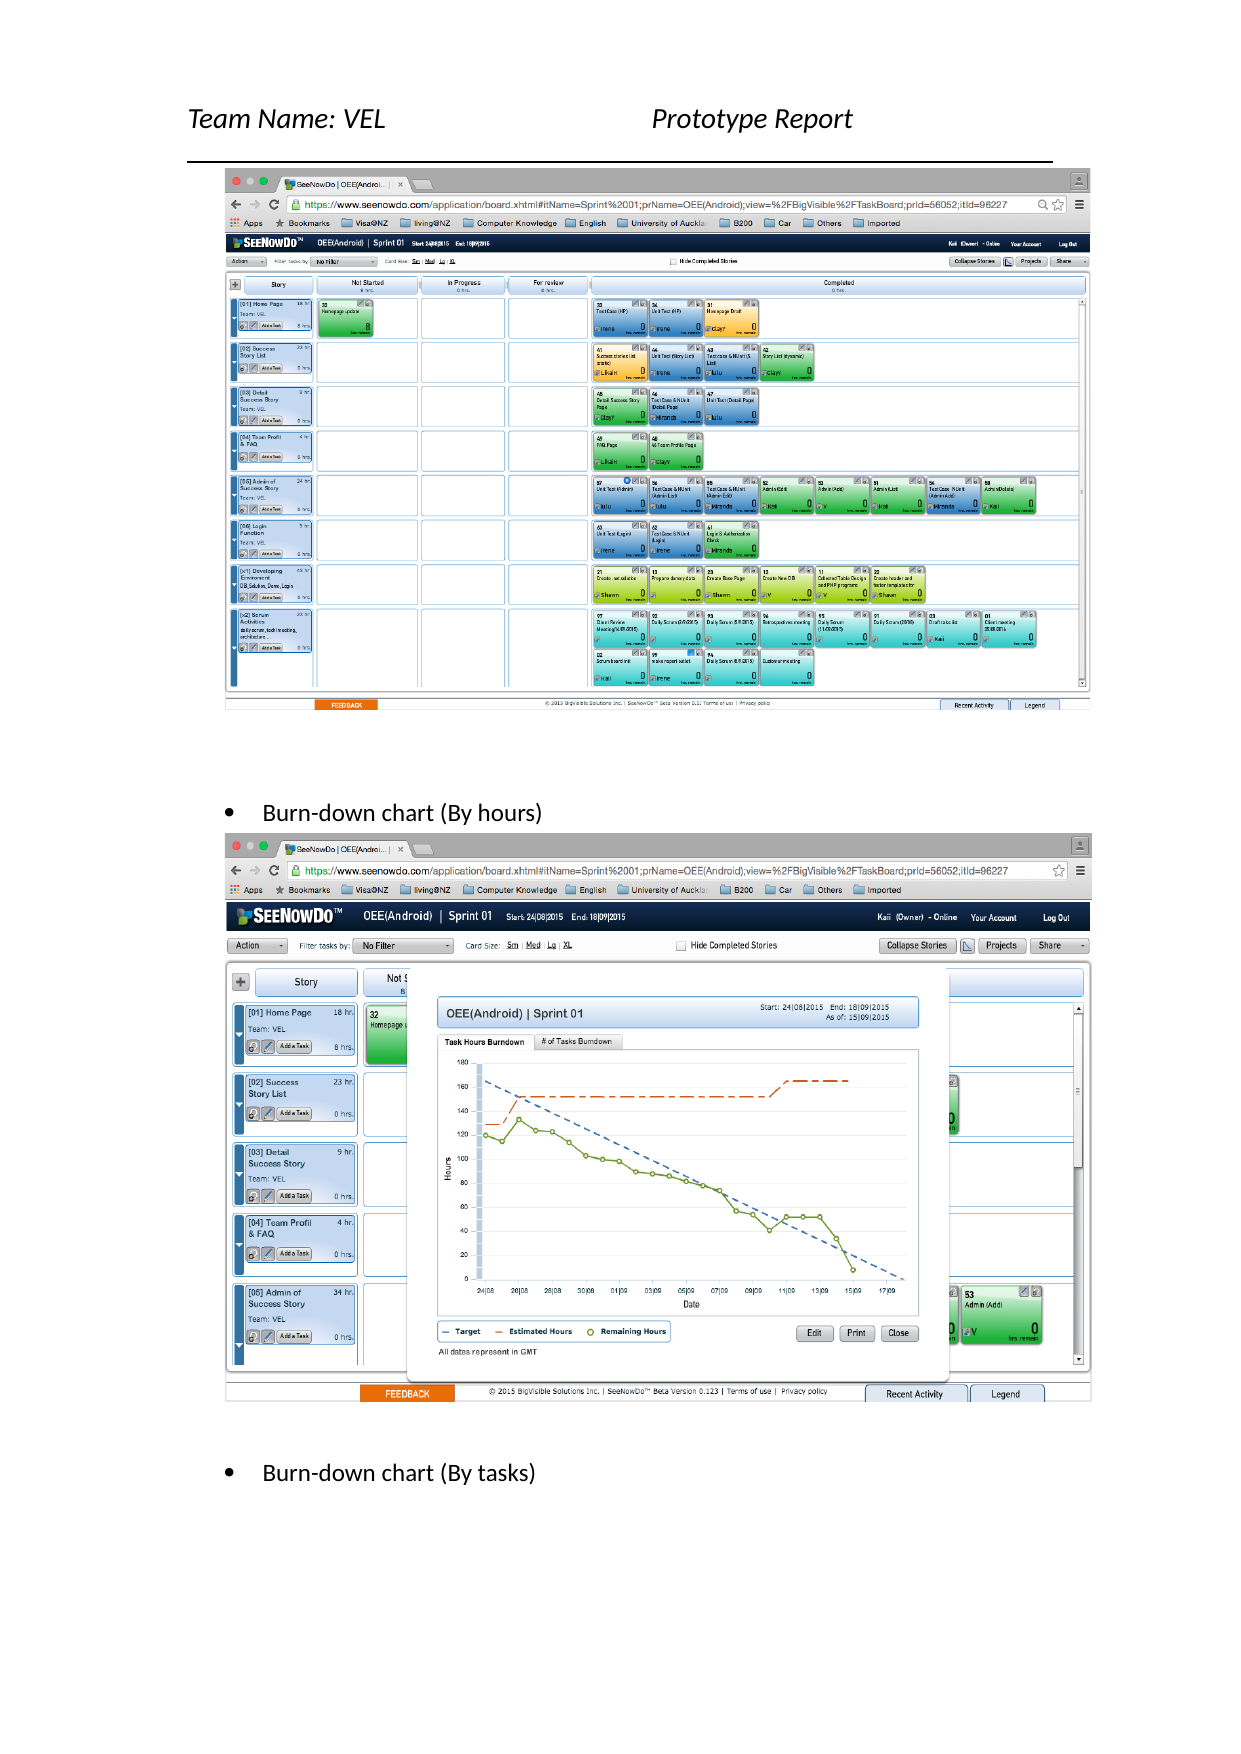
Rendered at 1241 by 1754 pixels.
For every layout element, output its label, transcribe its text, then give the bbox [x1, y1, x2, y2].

list Burn-down chart (By tasks) [225, 1456, 1053, 1489]
picture [224, 168, 1091, 710]
picture [224, 833, 1092, 1402]
list Burn-down chart (By hours) [225, 796, 1053, 828]
